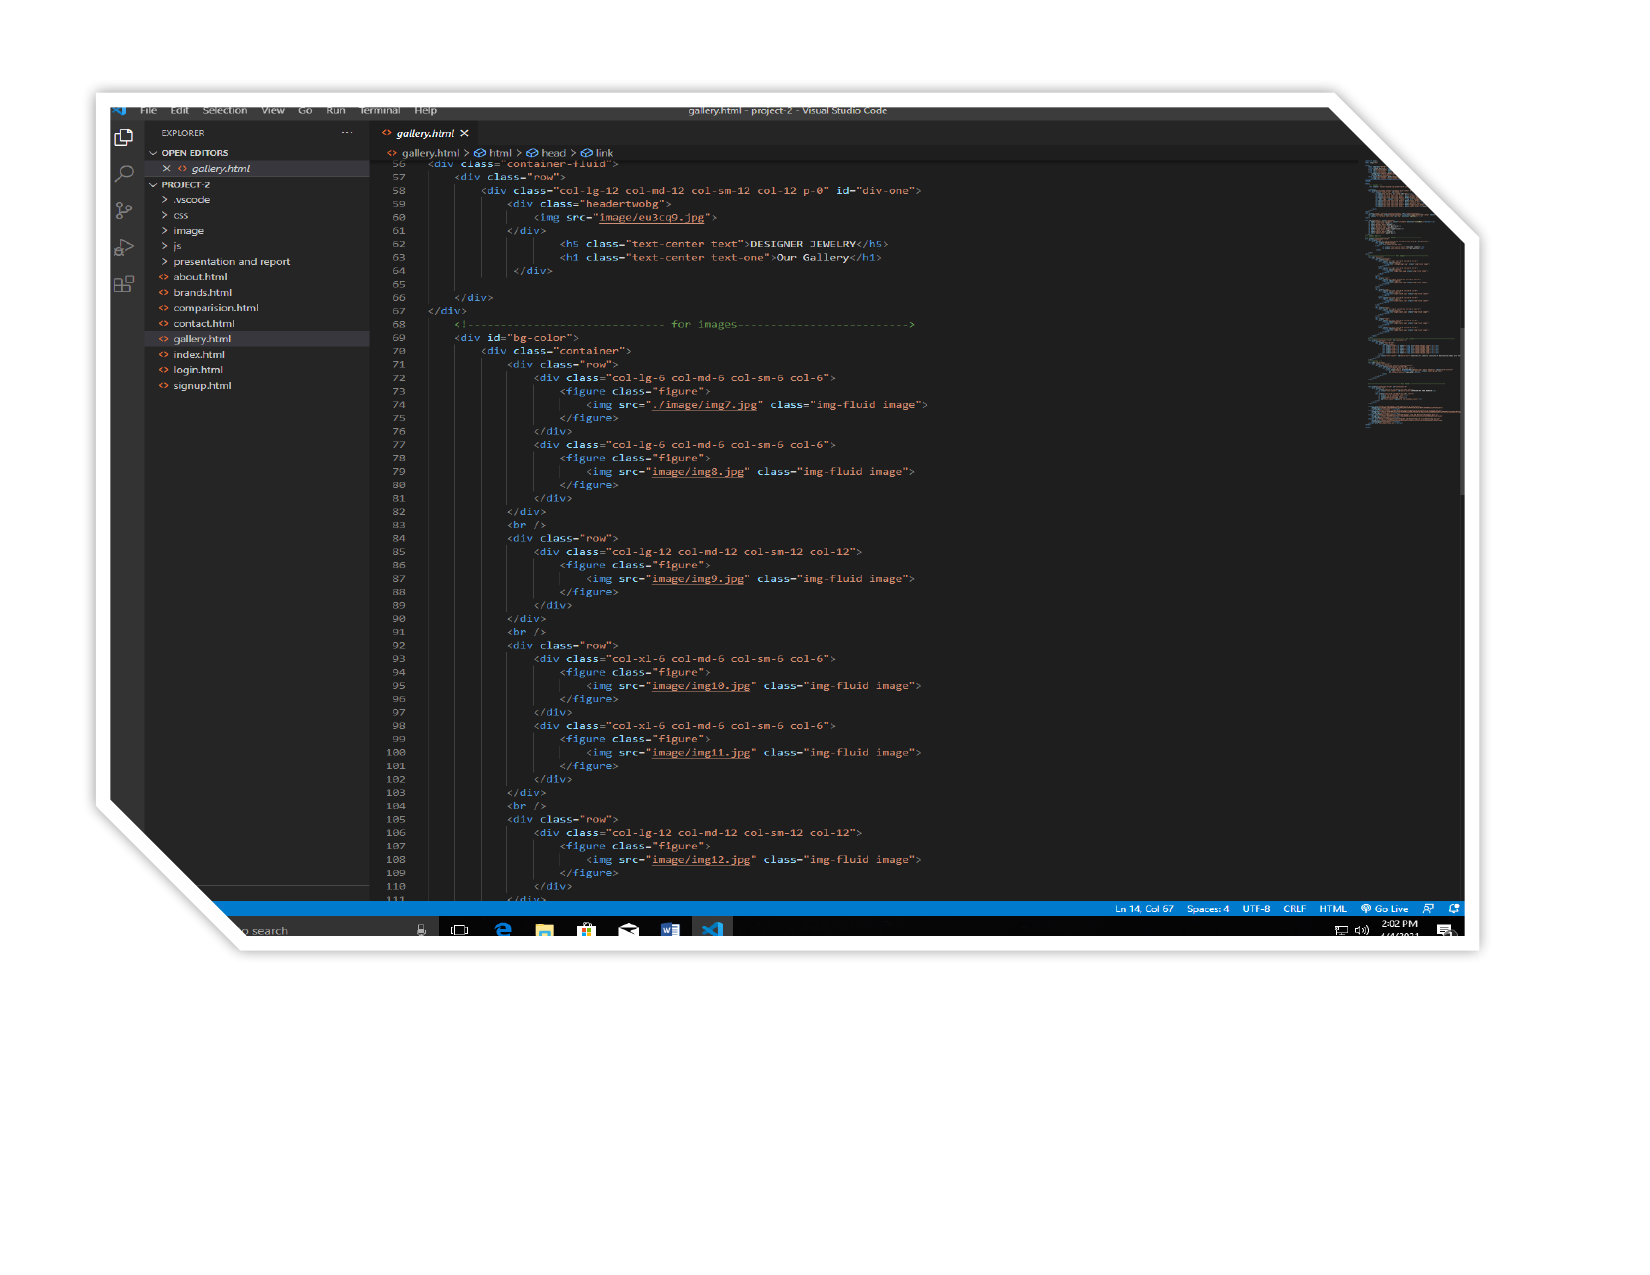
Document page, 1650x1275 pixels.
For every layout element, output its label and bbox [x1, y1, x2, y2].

picture [111, 108, 1464, 936]
